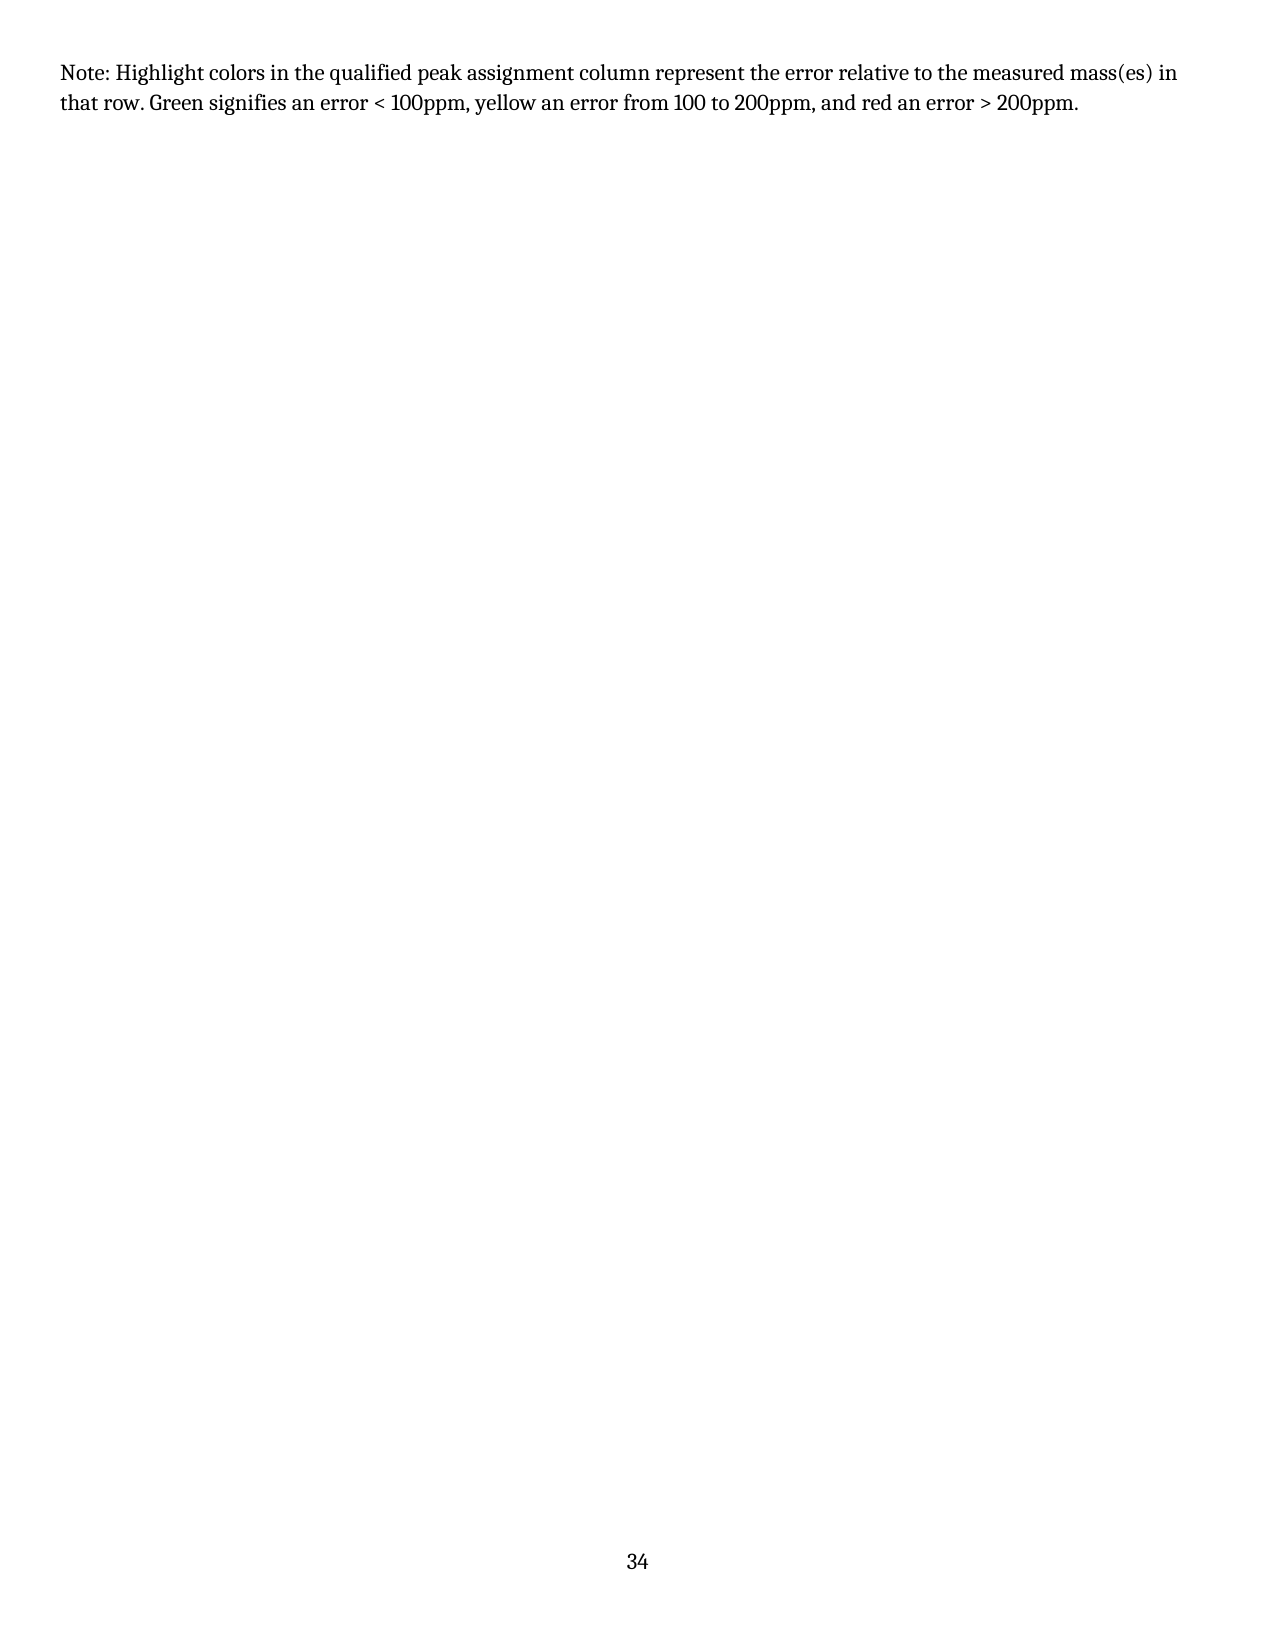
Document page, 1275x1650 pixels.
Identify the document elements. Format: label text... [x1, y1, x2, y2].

text Note: Highlight colors in the qualified peak assignment column represent the error relative to the measured mass(es) in that row. Green signifies an error < 100ppm, yellow an error from 100 to 200ppm, and red an error > 200ppm. [60, 60, 1215, 117]
